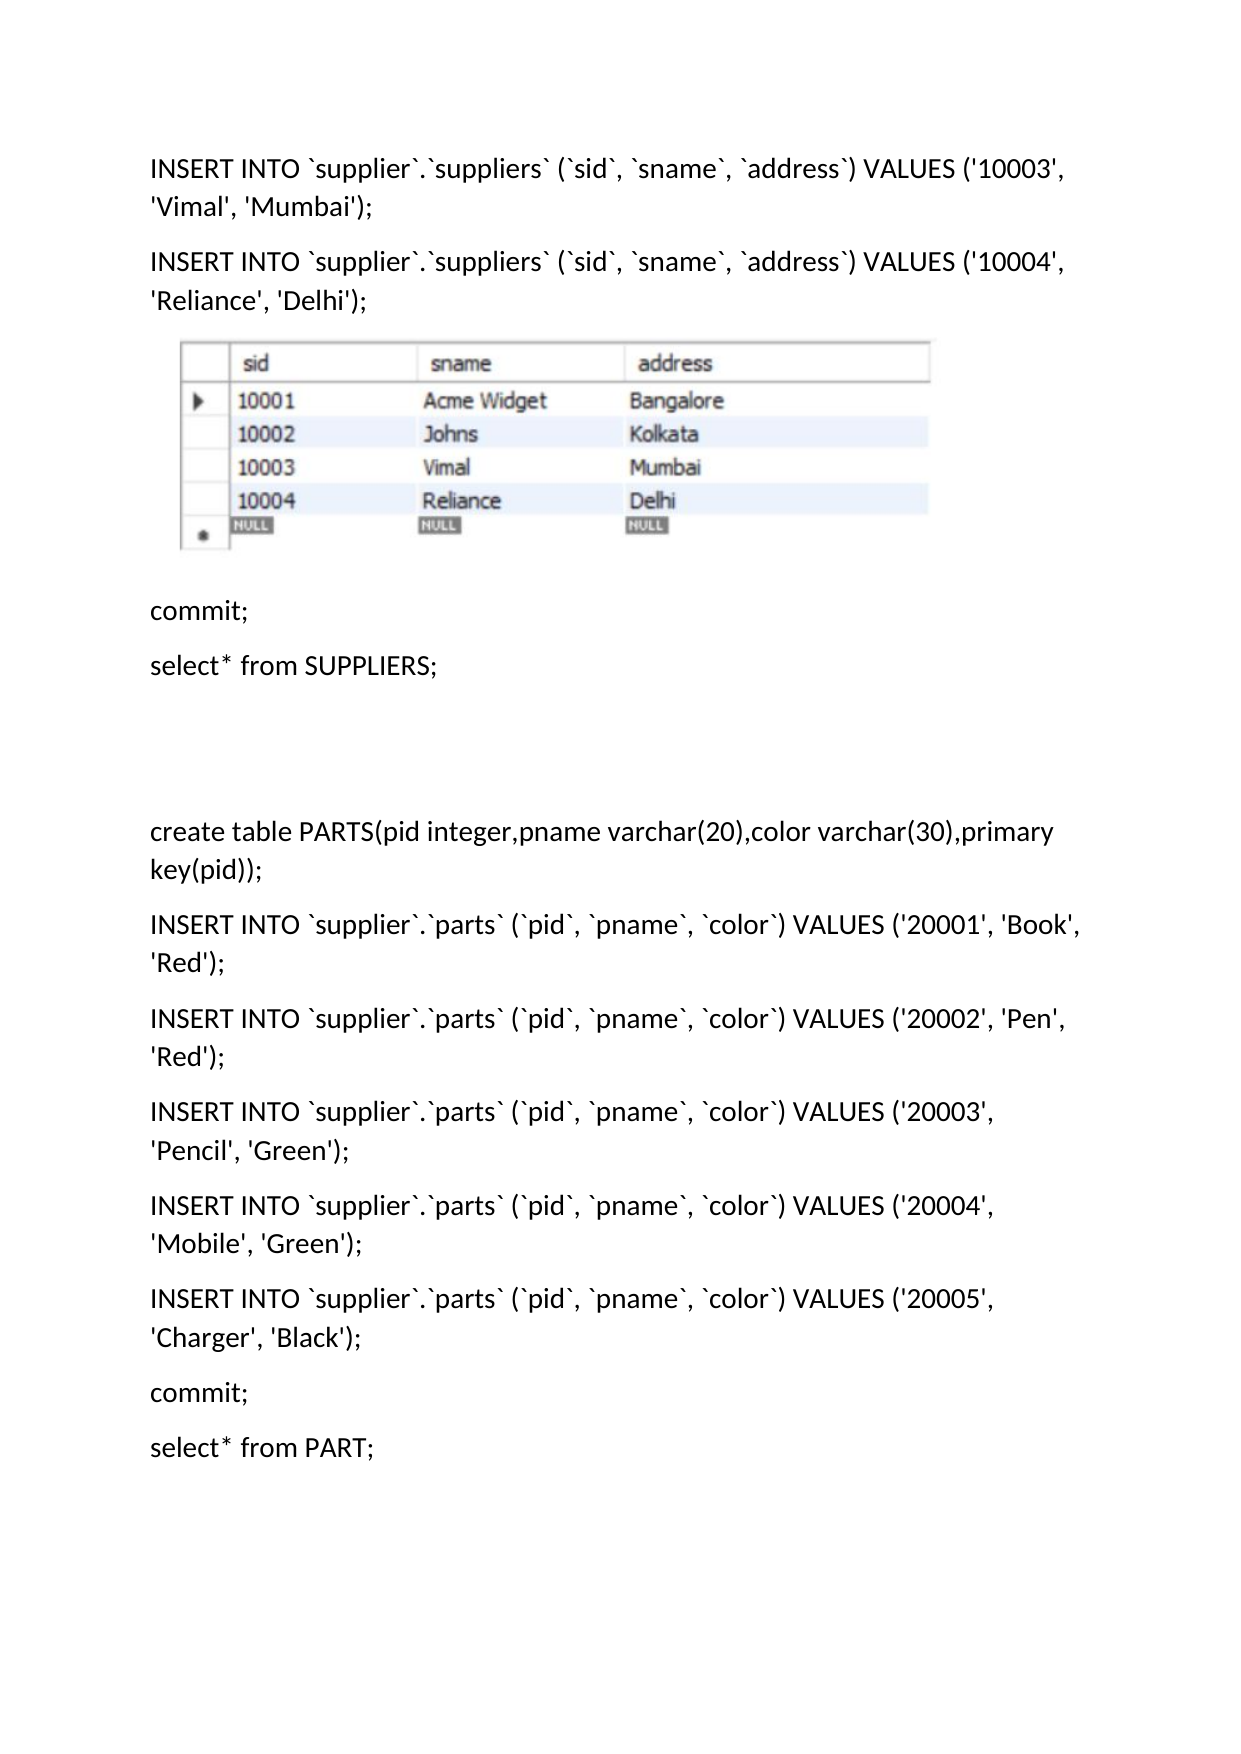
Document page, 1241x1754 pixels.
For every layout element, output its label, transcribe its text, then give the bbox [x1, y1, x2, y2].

text INSERT INTO `supplier`.`parts` (`pid`, `pname`, `color`) VALUES ('20001', 'Book', 'Red'); [150, 906, 1090, 980]
text INSERT INTO `supplier`.`parts` (`pid`, `pname`, `color`) VALUES ('20003', 'Pencil', 'Green'); [150, 1093, 1090, 1167]
text commit; [150, 592, 1090, 628]
text commit; [150, 1374, 1090, 1409]
text select* from PART; [150, 1429, 1090, 1464]
text INSERT INTO `supplier`.`parts` (`pid`, `pname`, `color`) VALUES ('20002', 'Pen', 'Red'); [150, 1000, 1090, 1074]
text INSERT INTO `supplier`.`suppliers` (`sid`, `sname`, `address`) VALUES ('10004', 'Reliance', 'Delhi'); [150, 243, 1090, 318]
text select* from SUPPLIERS; [150, 647, 1090, 683]
text INSERT INTO `supplier`.`parts` (`pid`, `pname`, `color`) VALUES ('20005', 'Charger', 'Black'); [150, 1280, 1090, 1354]
picture [150, 337, 992, 574]
text INSERT INTO `supplier`.`suppliers` (`sid`, `sname`, `address`) VALUES ('10003', 'Vimal', 'Mumbai'); [150, 150, 1090, 224]
text INSERT INTO `supplier`.`parts` (`pid`, `pname`, `color`) VALUES ('20004', 'Mobile', 'Green'); [150, 1187, 1090, 1261]
text create table PARTS(pid integer,pname varchar(20),color varchar(30),primary key(pid)); [150, 813, 1090, 887]
